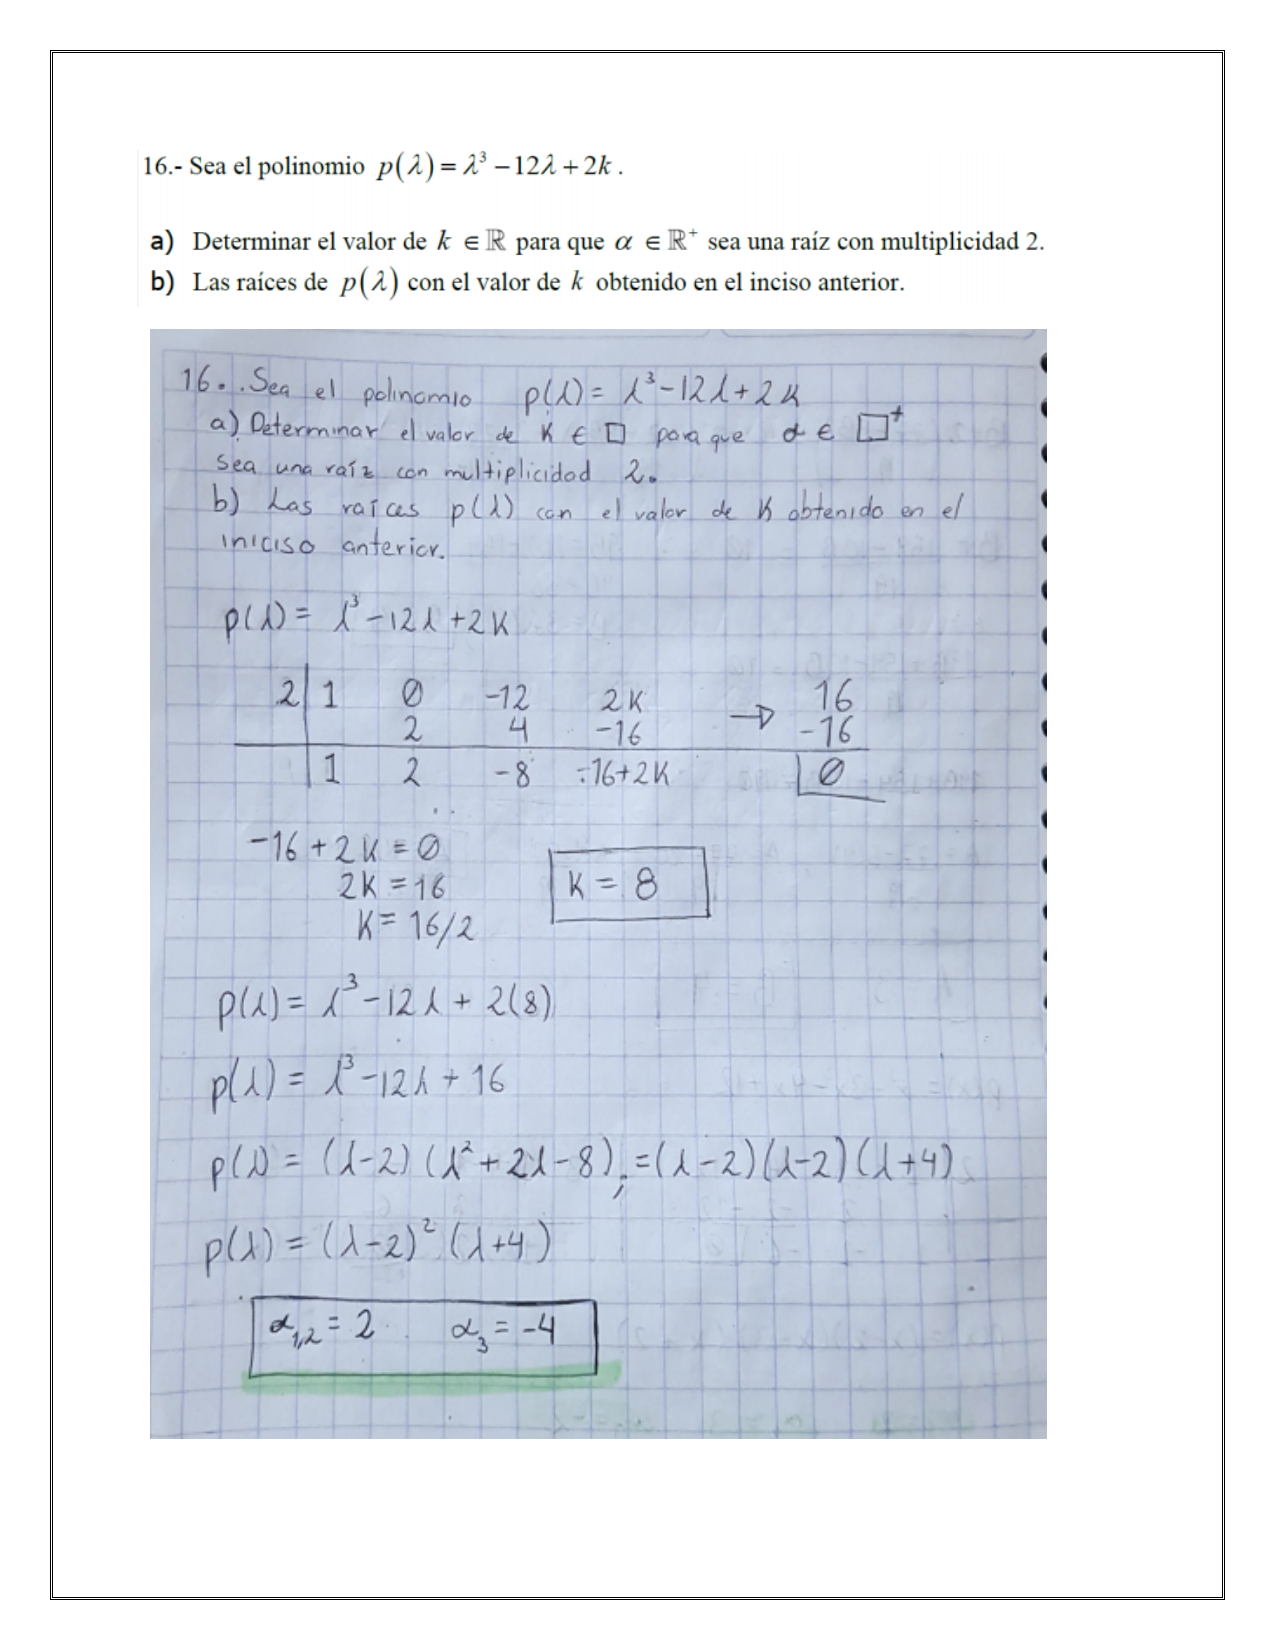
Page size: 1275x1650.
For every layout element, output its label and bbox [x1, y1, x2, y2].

picture [137, 150, 1059, 307]
picture [150, 329, 1047, 1439]
